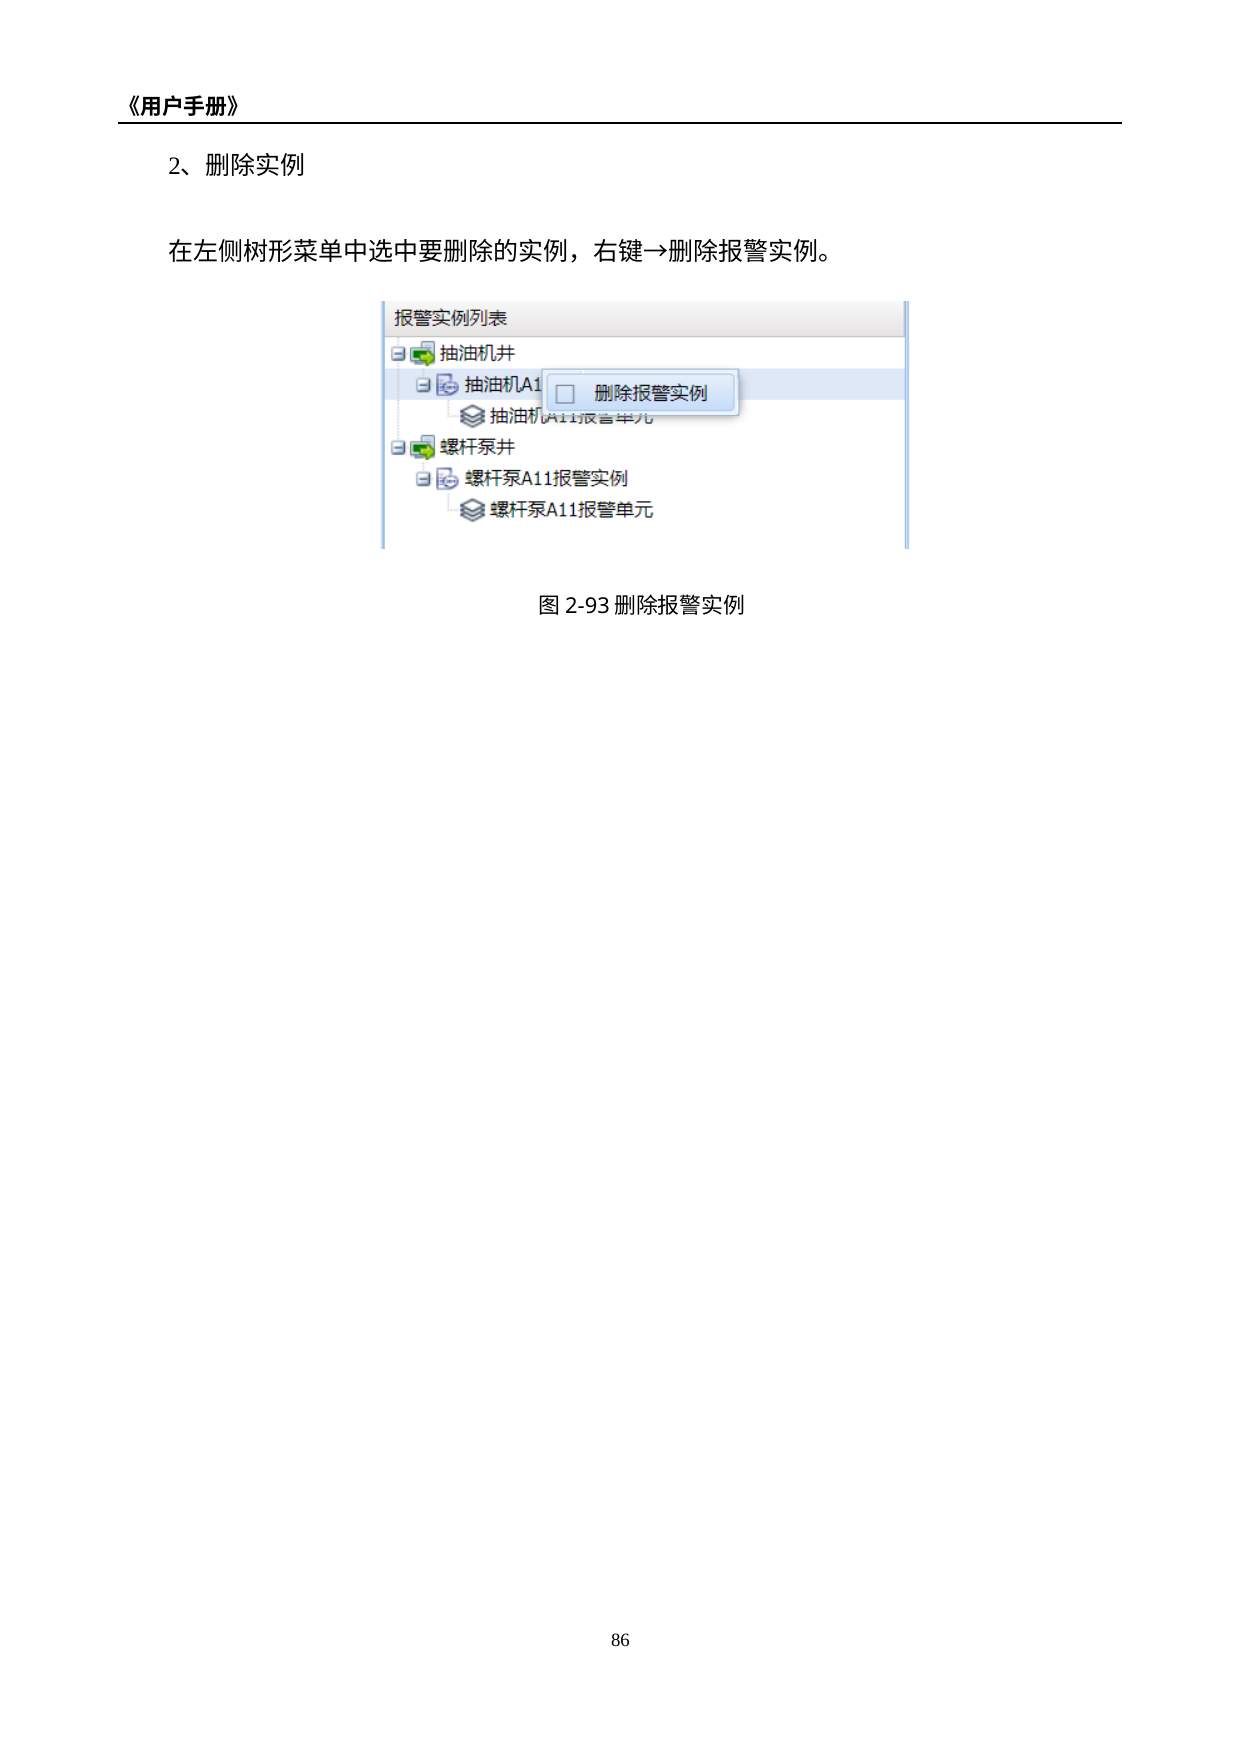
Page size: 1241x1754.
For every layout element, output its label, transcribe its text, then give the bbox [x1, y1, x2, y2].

text 2、删除实例 [118, 129, 1122, 197]
picture [380, 301, 910, 549]
text 图2-93删除报警实例 [118, 587, 1122, 621]
text 在左侧树形菜单中选中要删除的实例，右键→删除报警实例。 [118, 215, 1122, 283]
